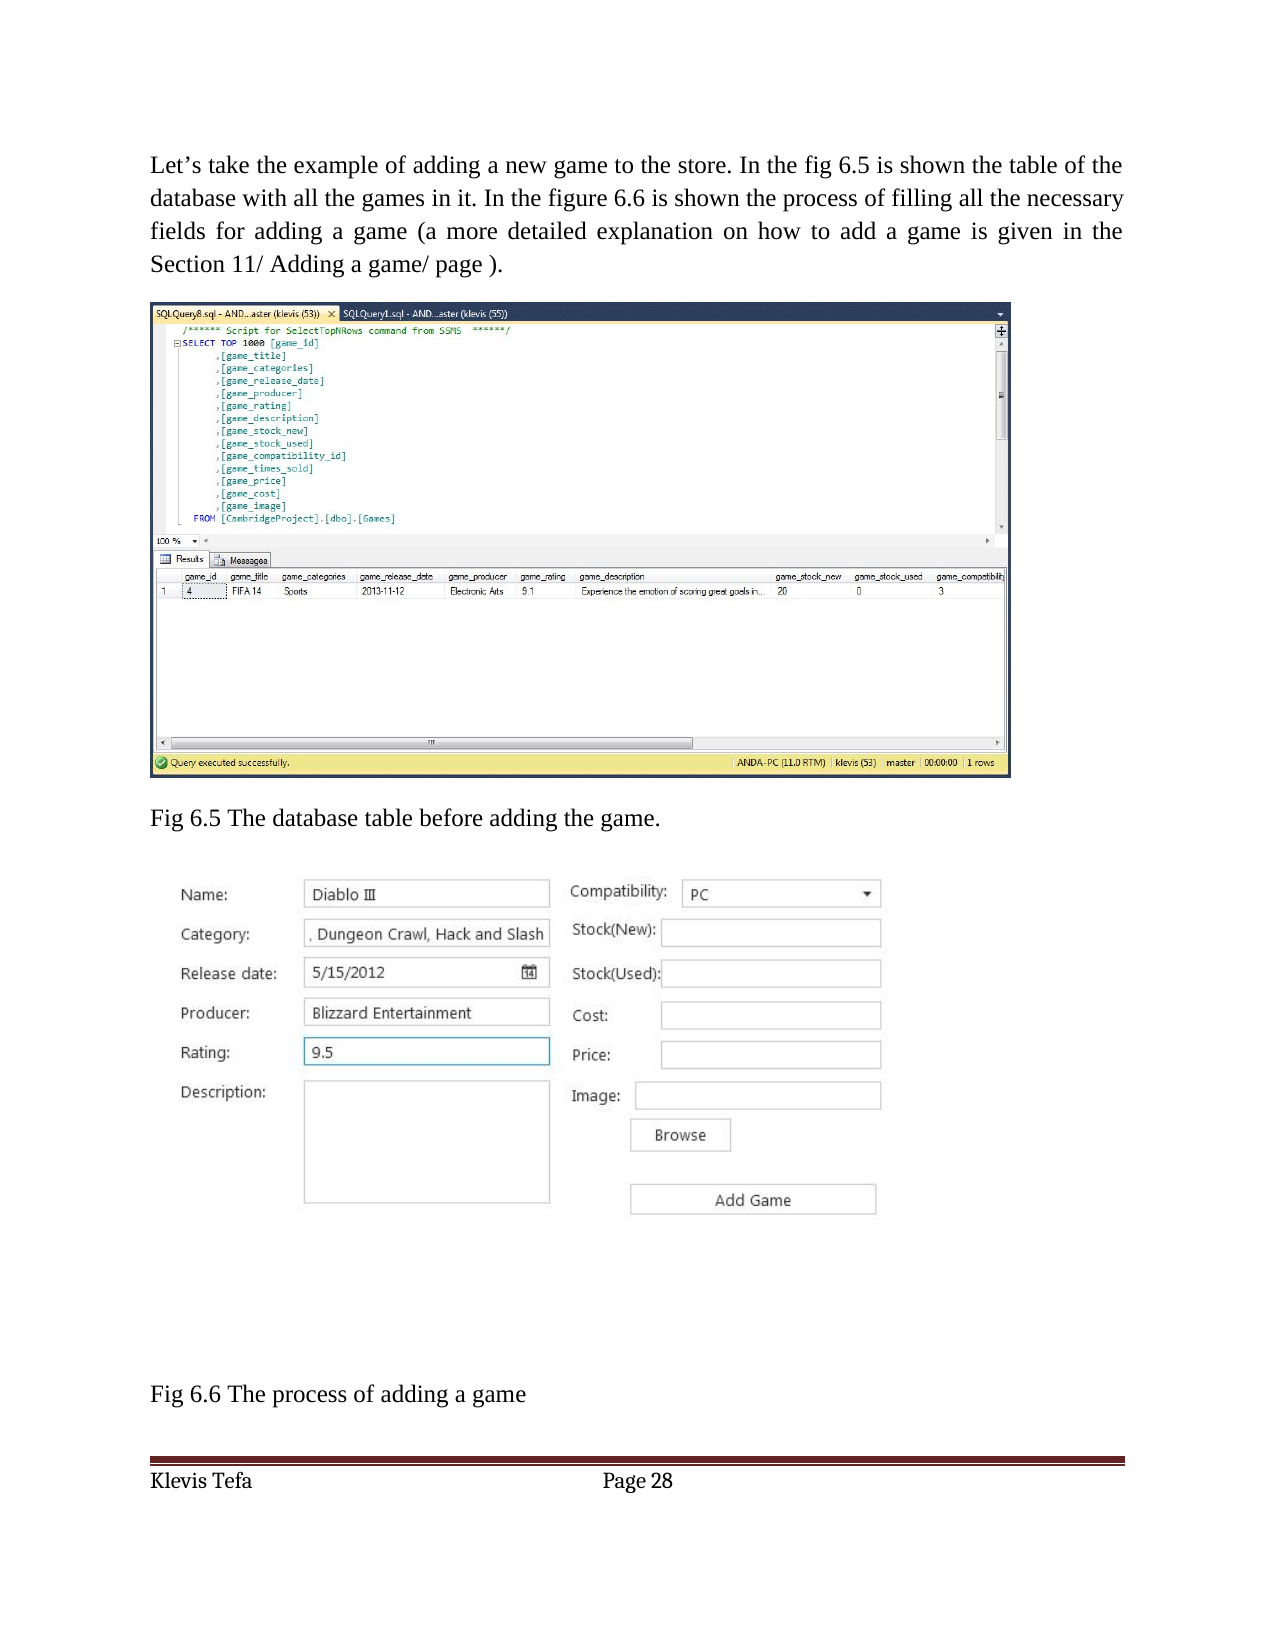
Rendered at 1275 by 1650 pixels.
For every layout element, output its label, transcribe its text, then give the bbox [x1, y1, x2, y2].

text Fig 6.6 The process of adding a game [150, 1379, 1125, 1408]
picture [150, 302, 1011, 778]
picture [150, 856, 996, 1354]
text Fig 6.5 The database table before adding the game. [150, 803, 1125, 832]
text Let’s take the example of adding a new game to the store. In the fig 6.5 is shown the table of the database with all the games in it. In the figure 6.6 is shown the process of filling all the necessary fields for adding a game (a more detailed explanation on how to add a game is given in the Section 11/ Adding a game/ page ). [150, 150, 1125, 278]
